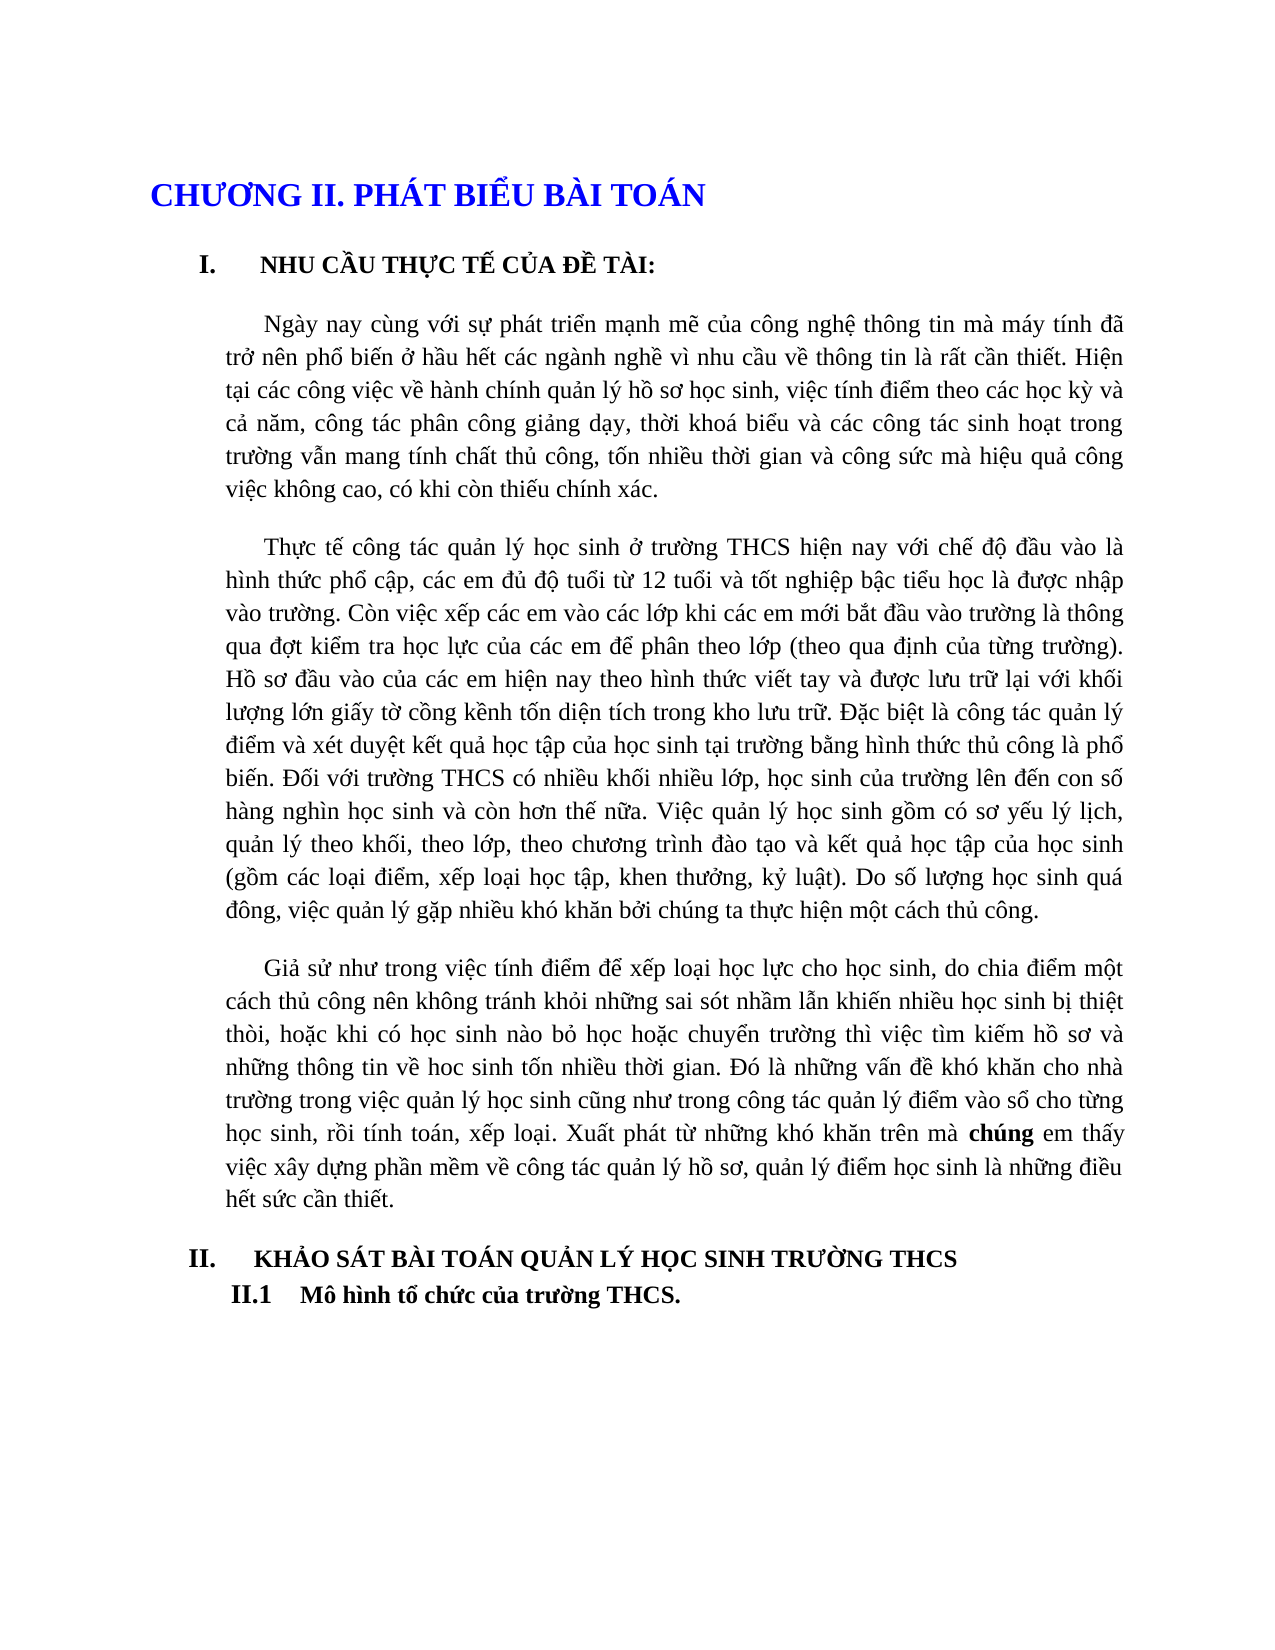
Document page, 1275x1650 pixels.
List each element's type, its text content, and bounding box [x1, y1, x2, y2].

list NHU CẦU THỰC TẾ CỦA ĐỀ TÀI: [216, 248, 1125, 279]
subtitle CHƯƠNG II. PHÁT BIỂU BÀI TOÁN [150, 175, 1125, 213]
list KHẢO SÁT BÀI TOÁN QUẢN LÝ HỌC SINH TRƯỜNG THCS [216, 1243, 1125, 1274]
text Thực tế công tác quản lý học sinh ở trường THCS hiện nay với chế độ đầu vào là hình thức phổ cập, các em đủ độ tuổi từ 12 tuổi và tốt nghiệp bậc tiểu học là được nhập vào trường. Còn việc xếp các em vào các lớp khi các em mới bắt đầu vào trường là thông qua đợt kiểm tra học lực của các em để phân theo lớp (theo qua định của từng trường). Hồ sơ đầu vào của các em hiện nay theo hình thức viết tay và được lưu trữ lại với khối lượng lớn giấy tờ cồng kềnh tốn diện tích trong kho lưu trữ. Đặc biệt là công tác quản lý điểm và xét duyệt kết quả học tập của học sinh tại trường bằng hình thức thủ công là phổ biến. Đối với trường THCS có nhiều khối nhiều lớp, học sinh của trường lên đến con số hàng nghìn học sinh và còn hơn thế nữa. Việc quản lý học sinh gồm có sơ yếu lý lịch, quản lý theo khối, theo lớp, theo chương trình đào tạo và kết quả học tập của học sinh (gồm các loại điểm, xếp loại học tập, khen thưởng, kỷ luật). Do số lượng học sinh quá đông, việc quản lý gặp nhiều khó khăn bởi chúng ta thực hiện một cách thủ công. [225, 532, 1125, 924]
list Mô hình tổ chức của trường THCS. [231, 1278, 1125, 1309]
text Ngày nay cùng với sự phát triển mạnh mẽ của công nghệ thông tin mà máy tính đã trở nên phổ biến ở hầu hết các ngành nghề vì nhu cầu về thông tin là rất cần thiết. Hiện tại các công việc về hành chính quản lý hồ sơ học sinh, việc tính điểm theo các học kỳ và cả năm, công tác phân công giảng dạy, thời khoá biểu và các công tác sinh hoạt trong trường vẫn mang tính chất thủ công, tốn nhiều thời gian và công sức mà hiệu quả công việc không cao, có khi còn thiếu chính xác. [225, 309, 1125, 503]
text Giả sử như trong việc tính điểm để xếp loại học lực cho học sinh, do chia điểm một cách thủ công nên không tránh khỏi những sai sót nhầm lẫn khiến nhiều học sinh bị thiệt thòi, hoặc khi có học sinh nào bỏ học hoặc chuyển trường thì việc tìm kiếm hồ sơ và những thông tin về hoc sinh tốn nhiều thời gian. Đó là những vấn đề khó khăn cho nhà trường trong việc quản lý học sinh cũng như trong công tác quản lý điểm vào sổ cho từng học sinh, rồi tính toán, xếp loại. Xuất phát từ những khó khăn trên mà chúng em thấy việc xây dựng phần mềm về công tác quản lý hồ sơ, quản lý điểm học sinh là những điều hết sức cần thiết. [225, 953, 1125, 1213]
